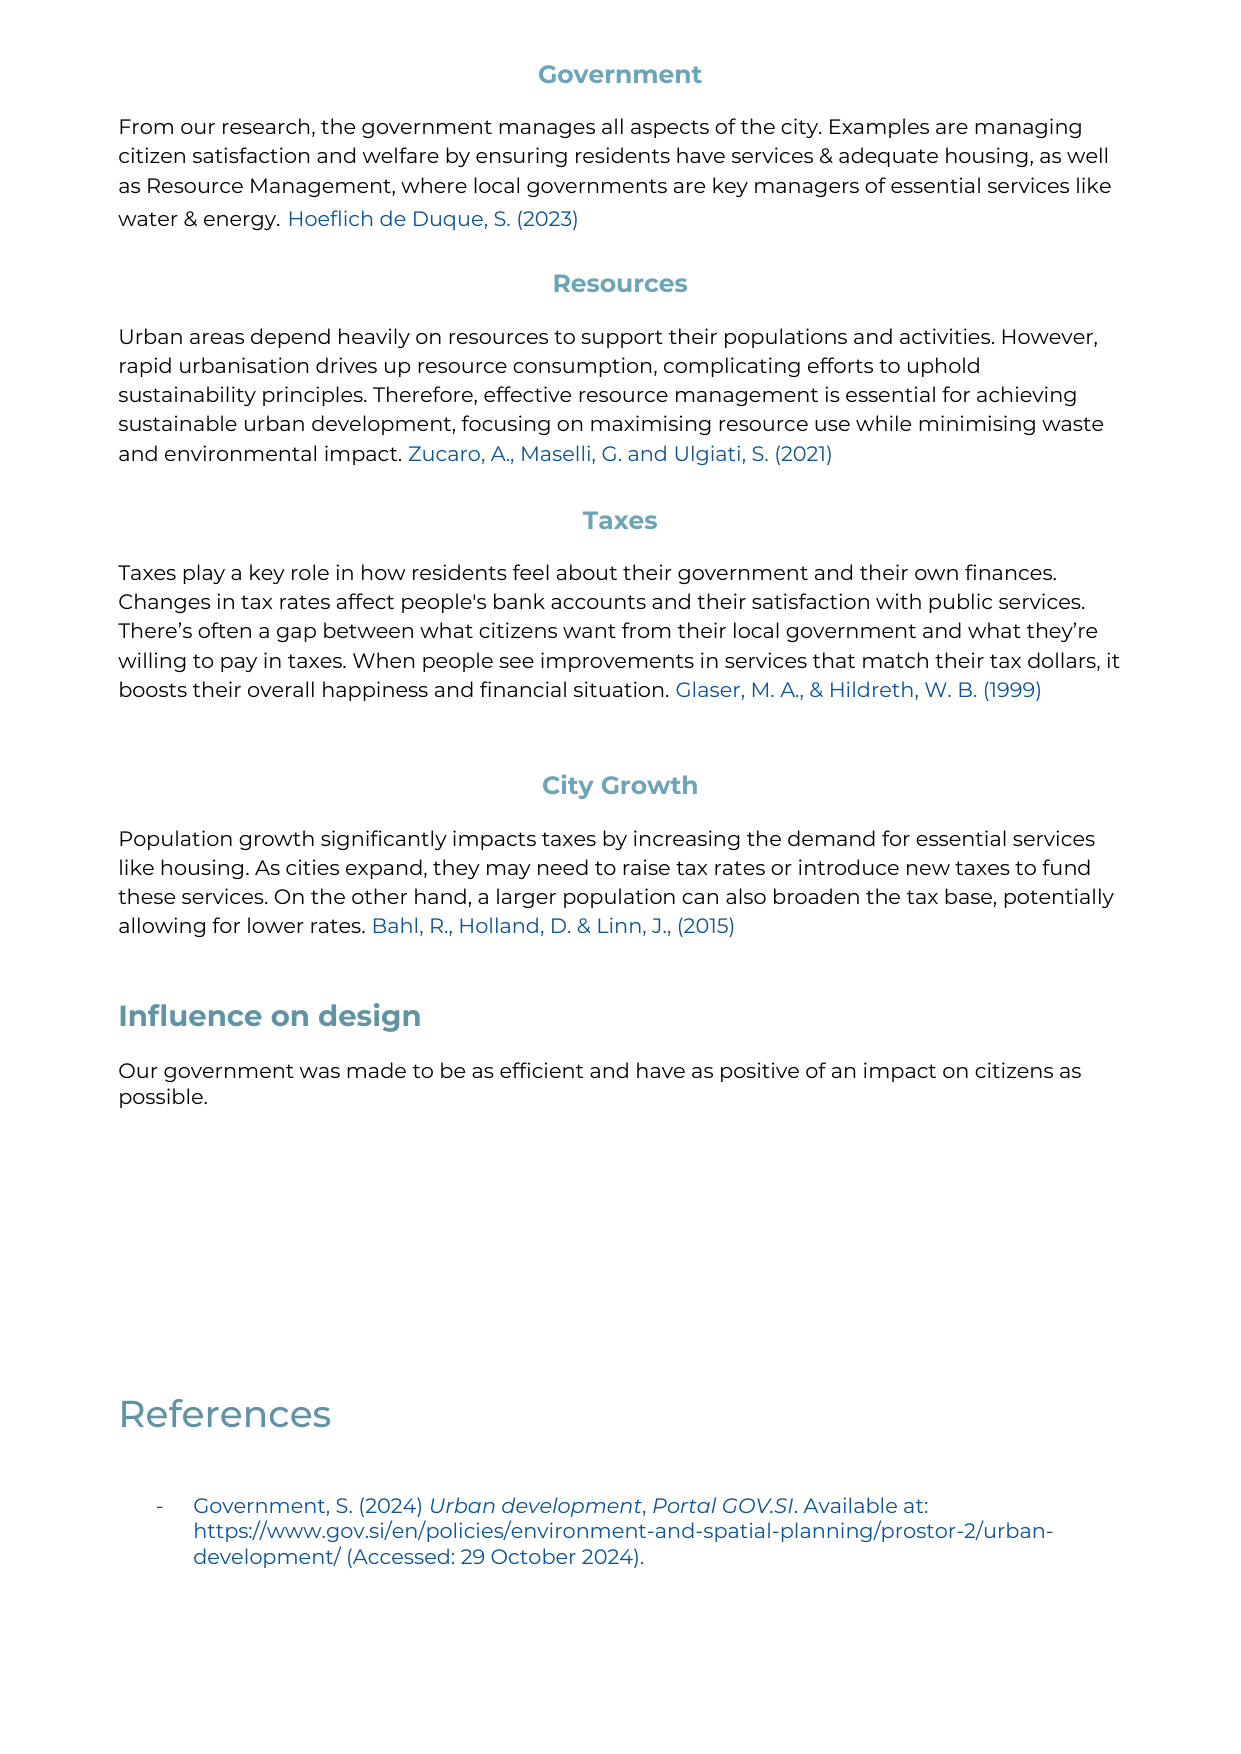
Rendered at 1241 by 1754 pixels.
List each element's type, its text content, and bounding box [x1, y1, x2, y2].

text Population growth significantly impacts taxes by increasing the demand for essential services like housing. As cities expand, they may need to raise tax rates or introduce new taxes to fund these services. On the other hand, a larger population can also broaden the tax base, potentially allowing for lower rates. Bahl, R., Holland, D. & Linn, J., (2015) [118, 826, 1122, 939]
subtitle Taxes [118, 505, 1122, 535]
list Government, S. (2024) Urban development, Portal GOV.SI. Available at: https://www.gov.si/en/policies/environment-and-spatial-planning/prostor-2/urban-development/ (Accessed: 29 October 2024). [156, 1493, 1122, 1569]
subtitle City Growth [118, 770, 1122, 801]
text Our government was made to be as efficient and have as positive of an impact on citizens as possible. [118, 1059, 1122, 1109]
text From our research, the government manages all aspects of the city. Examples are managing citizen satisfaction and welfare by ensuring residents have services & adequate housing, as well as Resource Management, where local governments are key managers of essential services like water & energy. Hoeflich de Duque, S. (2023) [118, 114, 1122, 231]
text References [118, 1391, 1122, 1437]
subtitle Influence on design [118, 998, 1122, 1034]
subtitle Resources [118, 268, 1122, 299]
subtitle Government [118, 59, 1122, 89]
text Taxes play a key role in how residents feel about their government and their own finances. Changes in tax rates affect people's bank accounts and their satisfaction with public services. There’s often a gap between what citizens want from their local government and what they’re willing to pay in taxes. When people see improvements in services that match their tax dollars, it boosts their overall happiness and financial situation. Glaser, M. A., & Hildreth, W. B. (1999) [118, 560, 1122, 702]
text Urban areas depend heavily on resources to support their populations and activities. However, rapid urbanisation drives up resource consumption, complicating efforts to uphold sustainability principles. Therefore, effective resource management is essential for achieving sustainable urban development, focusing on maximising resource use while minimising waste and environmental impact. Zucaro, A., Maselli, G. and Ulgiati, S. (2021) [118, 324, 1122, 466]
